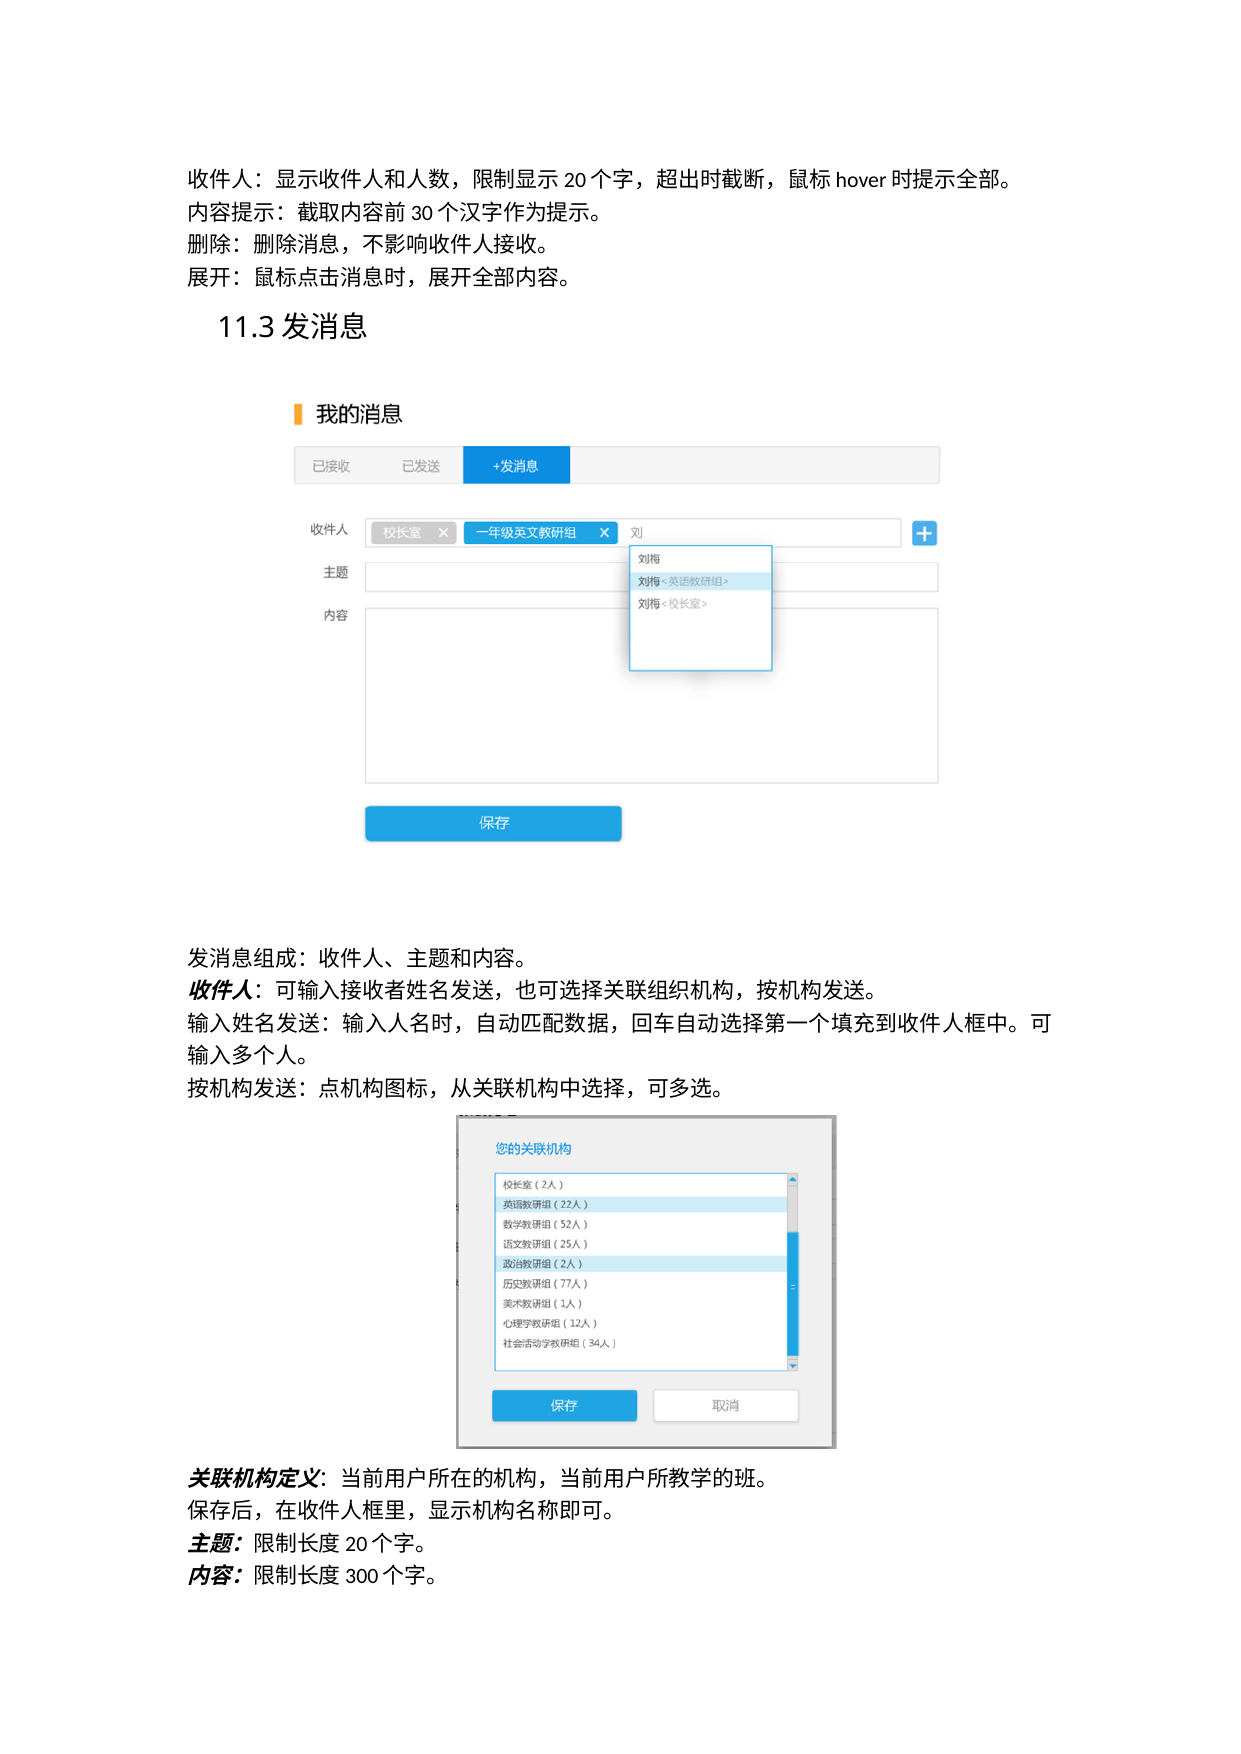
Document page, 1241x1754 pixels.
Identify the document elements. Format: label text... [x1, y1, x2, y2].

text 收件人：显示收件人和人数，限制显示20个字，超出时截断，鼠标hover时提示全部。 [187, 162, 1053, 194]
text 收件人：可输入接收者姓名发送，也可选择关联组织机构，按机构发送。 [187, 973, 1053, 1005]
text 主题：限制长度20个字。 [187, 1525, 1053, 1558]
text 保存后，在收件人框里，显示机构名称即可。 [187, 1493, 1053, 1525]
text 删除：删除消息，不影响收件人接收。 [187, 227, 1053, 259]
text 关联机构定义：当前用户所在的机构，当前用户所教学的班。 [187, 1460, 1053, 1493]
text 内容提示：截取内容前30个汉字作为提示。 [187, 194, 1053, 227]
picture [276, 387, 965, 930]
text 发消息组成：收件人、主题和内容。 [187, 940, 1053, 973]
text 输入姓名发送：输入人名时，自动匹配数据，回车自动选择第一个填充到收件人框中。可输入多个人。 [187, 1005, 1053, 1070]
text 11.3发消息 [187, 292, 1053, 357]
picture [447, 1111, 837, 1452]
text 按机构发送：点机构图标，从关联机构中选择，可多选。 [187, 1070, 1053, 1103]
text 内容：限制长度300个字。 [187, 1558, 1053, 1590]
text 展开：鼠标点击消息时，展开全部内容。 [187, 259, 1053, 292]
